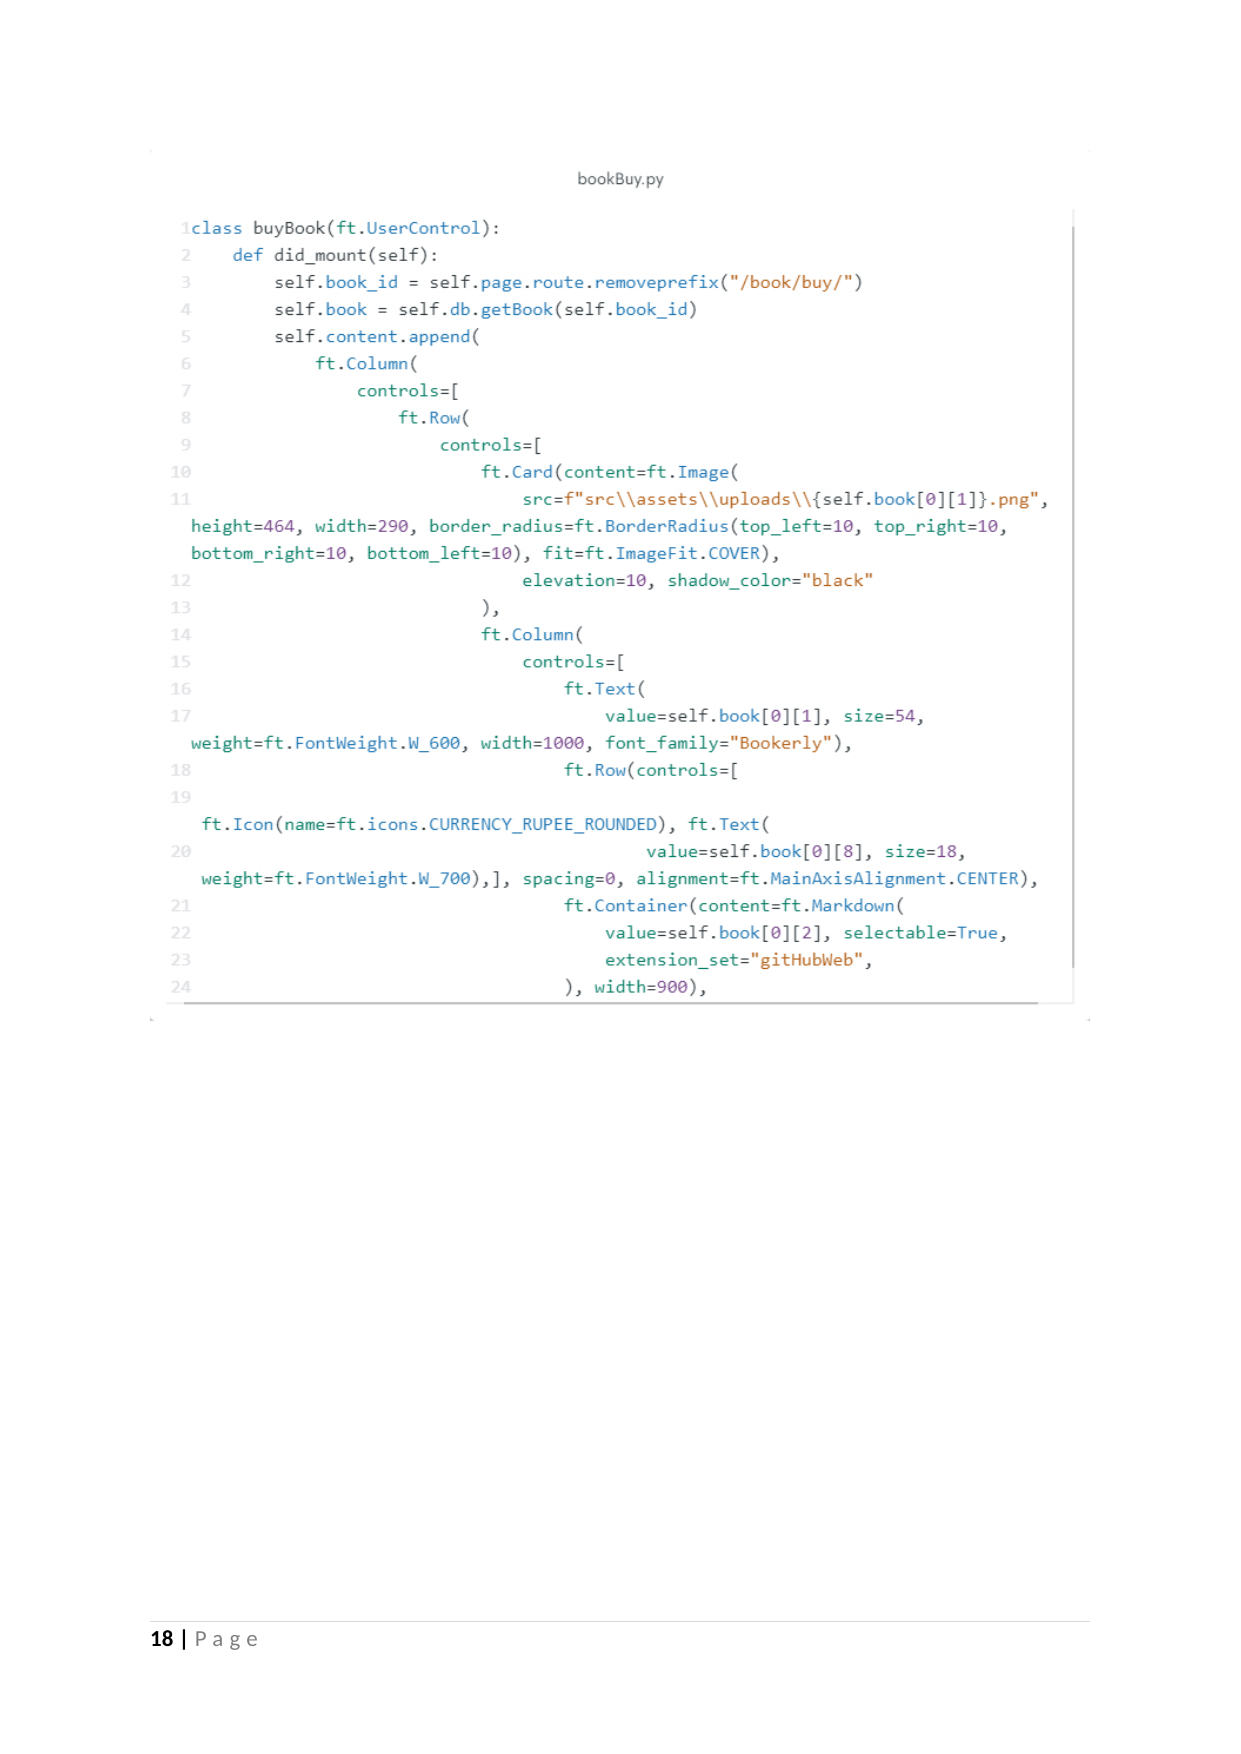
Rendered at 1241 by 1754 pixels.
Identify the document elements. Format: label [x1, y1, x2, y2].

picture [150, 150, 1091, 1021]
